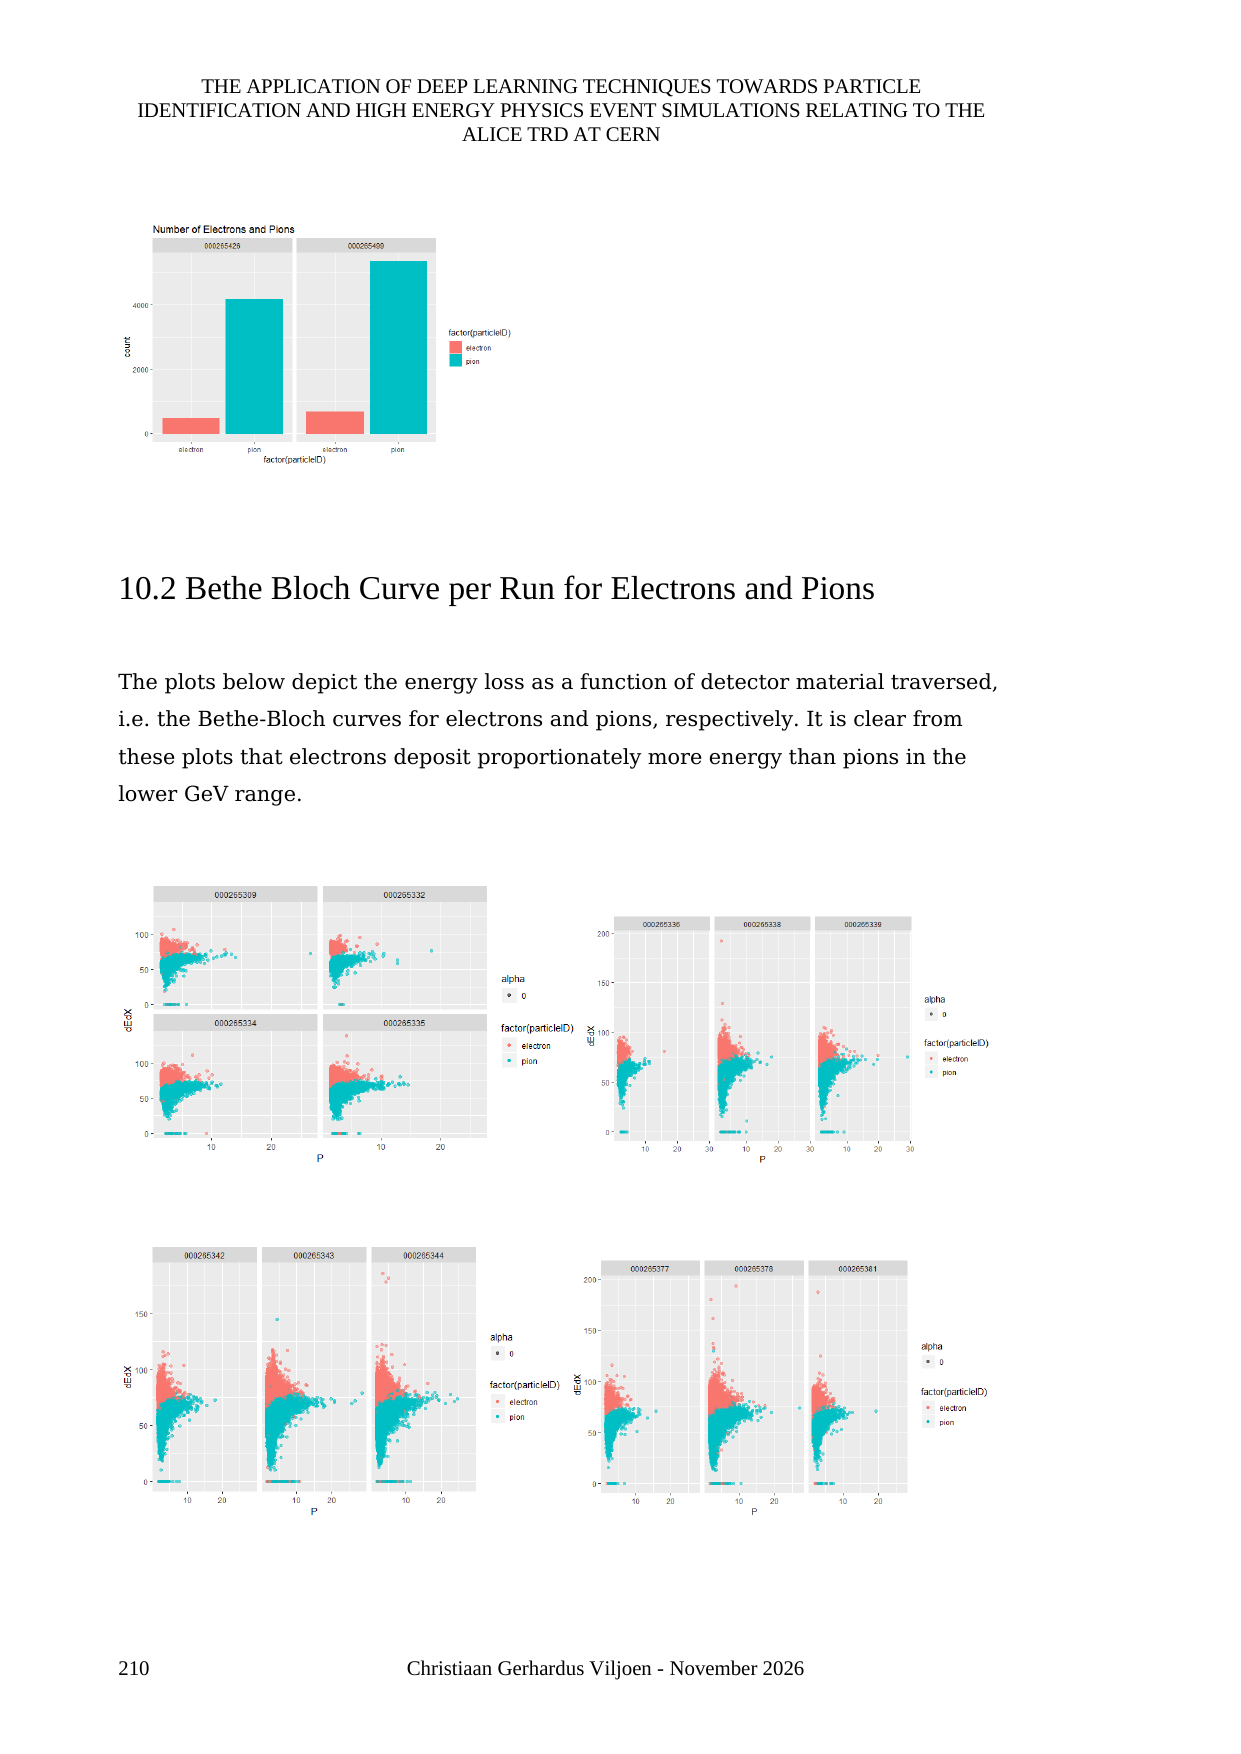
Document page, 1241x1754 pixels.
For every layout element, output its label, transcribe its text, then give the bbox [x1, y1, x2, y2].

picture [118, 881, 997, 1168]
text The plots below depict the energy loss as a function of detector material traversed, i.e. the Bethe-Bloch curves for electrons and pions, respectively. It is clear from these plots that electrons deposit proportionately more energy than pions in the lower GeV range. [118, 669, 1004, 806]
picture [118, 1242, 996, 1521]
subtitle Bethe Bloch Curve per Run for Electrons and Pions [118, 568, 1004, 606]
picture [118, 220, 519, 468]
